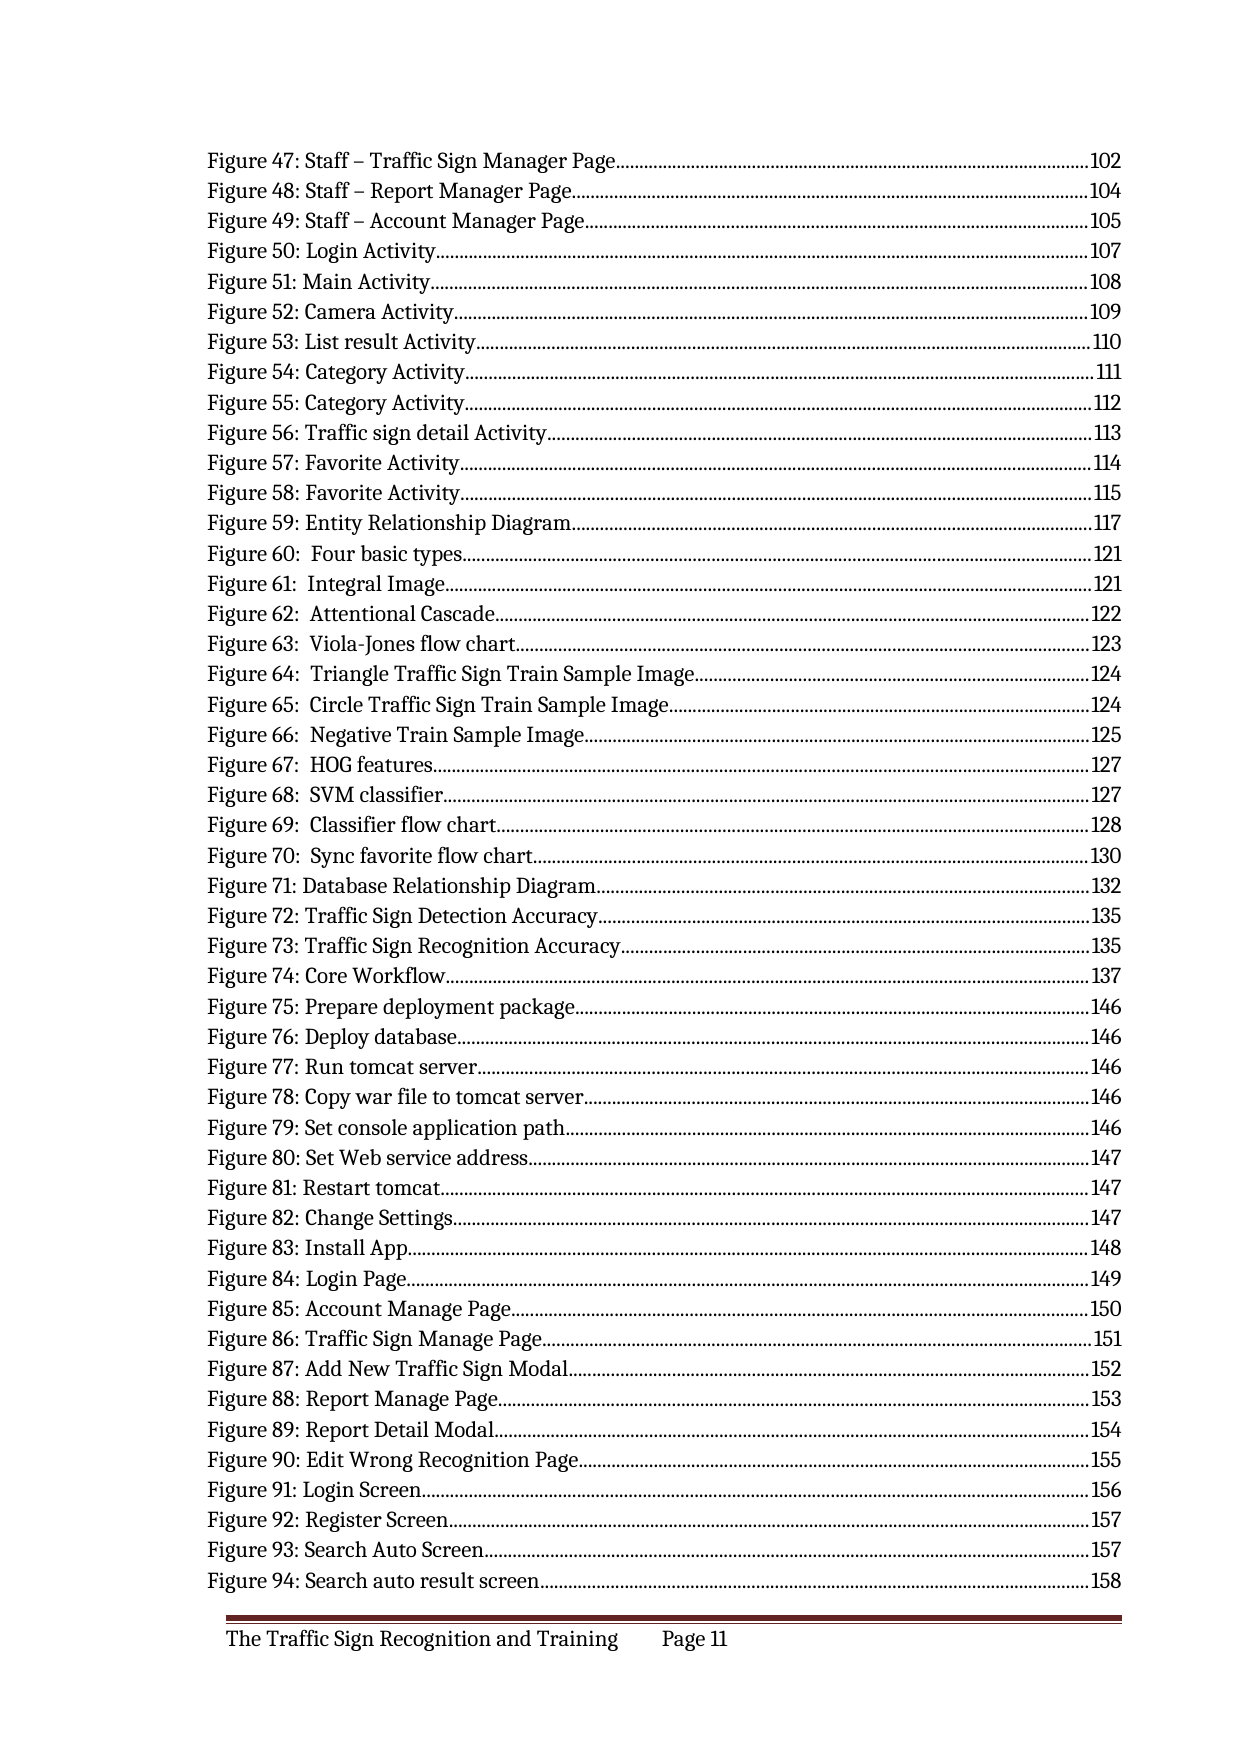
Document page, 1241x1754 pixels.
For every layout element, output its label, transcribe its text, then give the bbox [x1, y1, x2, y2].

text Figure 65: Circle Traffic Sign Train Sample Image 124 [207, 691, 1122, 718]
text Figure 92: Register Screen 157 [207, 1507, 1122, 1533]
text Figure 57: Favorite Activity 114 [207, 450, 1122, 476]
text Figure 49: Staff – Account Manager Page 105 [207, 208, 1122, 234]
text Figure 50: Login Activity 107 [207, 238, 1122, 265]
text Figure 56: Traffic sign detail Activity 113 [207, 419, 1122, 446]
text Figure 76: Deploy database 146 [207, 1024, 1122, 1050]
text Figure 68: SVM classifier 127 [207, 782, 1122, 808]
text Figure 75: Prepare deployment package 146 [207, 993, 1122, 1020]
text Figure 58: Favorite Activity 115 [207, 480, 1122, 506]
text Figure 51: Main Activity 108 [207, 268, 1122, 295]
text Figure 86: Traffic Sign Manage Page 151 [207, 1326, 1122, 1352]
text Figure 69: Classifier flow chart 128 [207, 812, 1122, 839]
text Figure 71: Database Relationship Diagram 132 [207, 873, 1122, 899]
text Figure 94: Search auto result screen 158 [207, 1567, 1122, 1594]
text Figure 90: Edit Wrong Recognition Page 155 [207, 1447, 1122, 1473]
text Figure 81: Restart tomcat 147 [207, 1175, 1122, 1201]
text Figure 88: Report Manage Page 153 [207, 1386, 1122, 1413]
text Figure 89: Report Detail Modal 154 [207, 1416, 1122, 1443]
text Figure 52: Camera Activity 109 [207, 299, 1122, 325]
text Figure 63: Viola-Jones flow chart 123 [207, 631, 1122, 657]
text Figure 80: Set Web service address 147 [207, 1144, 1122, 1171]
text Figure 64: Triangle Traffic Sign Train Sample Image 124 [207, 661, 1122, 688]
text Figure 78: Copy war file to tomcat server 146 [207, 1084, 1122, 1111]
text Figure 73: Traffic Sign Recognition Accuracy 135 [207, 933, 1122, 959]
text Figure 72: Traffic Sign Detection Accuracy 135 [207, 903, 1122, 929]
text Figure 93: Search Auto Screen 157 [207, 1537, 1122, 1564]
text Figure 84: Login Page 149 [207, 1265, 1122, 1292]
text Figure 85: Account Manage Page 150 [207, 1296, 1122, 1322]
text Figure 60: Four basic types 121 [207, 540, 1122, 567]
text Figure 70: Sync favorite flow chart 130 [207, 842, 1122, 869]
text Figure 77: Run tomcat server 146 [207, 1054, 1122, 1080]
text Figure 62: Attentional Cascade 122 [207, 601, 1122, 627]
text Figure 55: Category Activity 112 [207, 389, 1122, 416]
text Figure 53: List result Activity 110 [207, 329, 1122, 355]
text Figure 83: Install App 148 [207, 1235, 1122, 1262]
text Figure 74: Core Workflow 137 [207, 963, 1122, 990]
text Figure 79: Set console application path 146 [207, 1114, 1122, 1141]
text Figure 48: Staff – Report Manager Page 104 [207, 178, 1122, 204]
text Figure 54: Category Activity 111 [207, 359, 1122, 386]
text Figure 61: Integral Image 121 [207, 571, 1122, 597]
text Figure 59: Entity Relationship Diagram 117 [207, 510, 1122, 537]
text Figure 66: Negative Train Sample Image 125 [207, 722, 1122, 748]
text Figure 82: Change Settings 147 [207, 1205, 1122, 1231]
text Figure 67: HOG features 127 [207, 752, 1122, 778]
text Figure 47: Staff – Traffic Sign Manager Page 102 [207, 148, 1122, 174]
text Figure 91: Login Screen 156 [207, 1477, 1122, 1503]
text Figure 87: Add New Traffic Sign Modal 152 [207, 1356, 1122, 1382]
